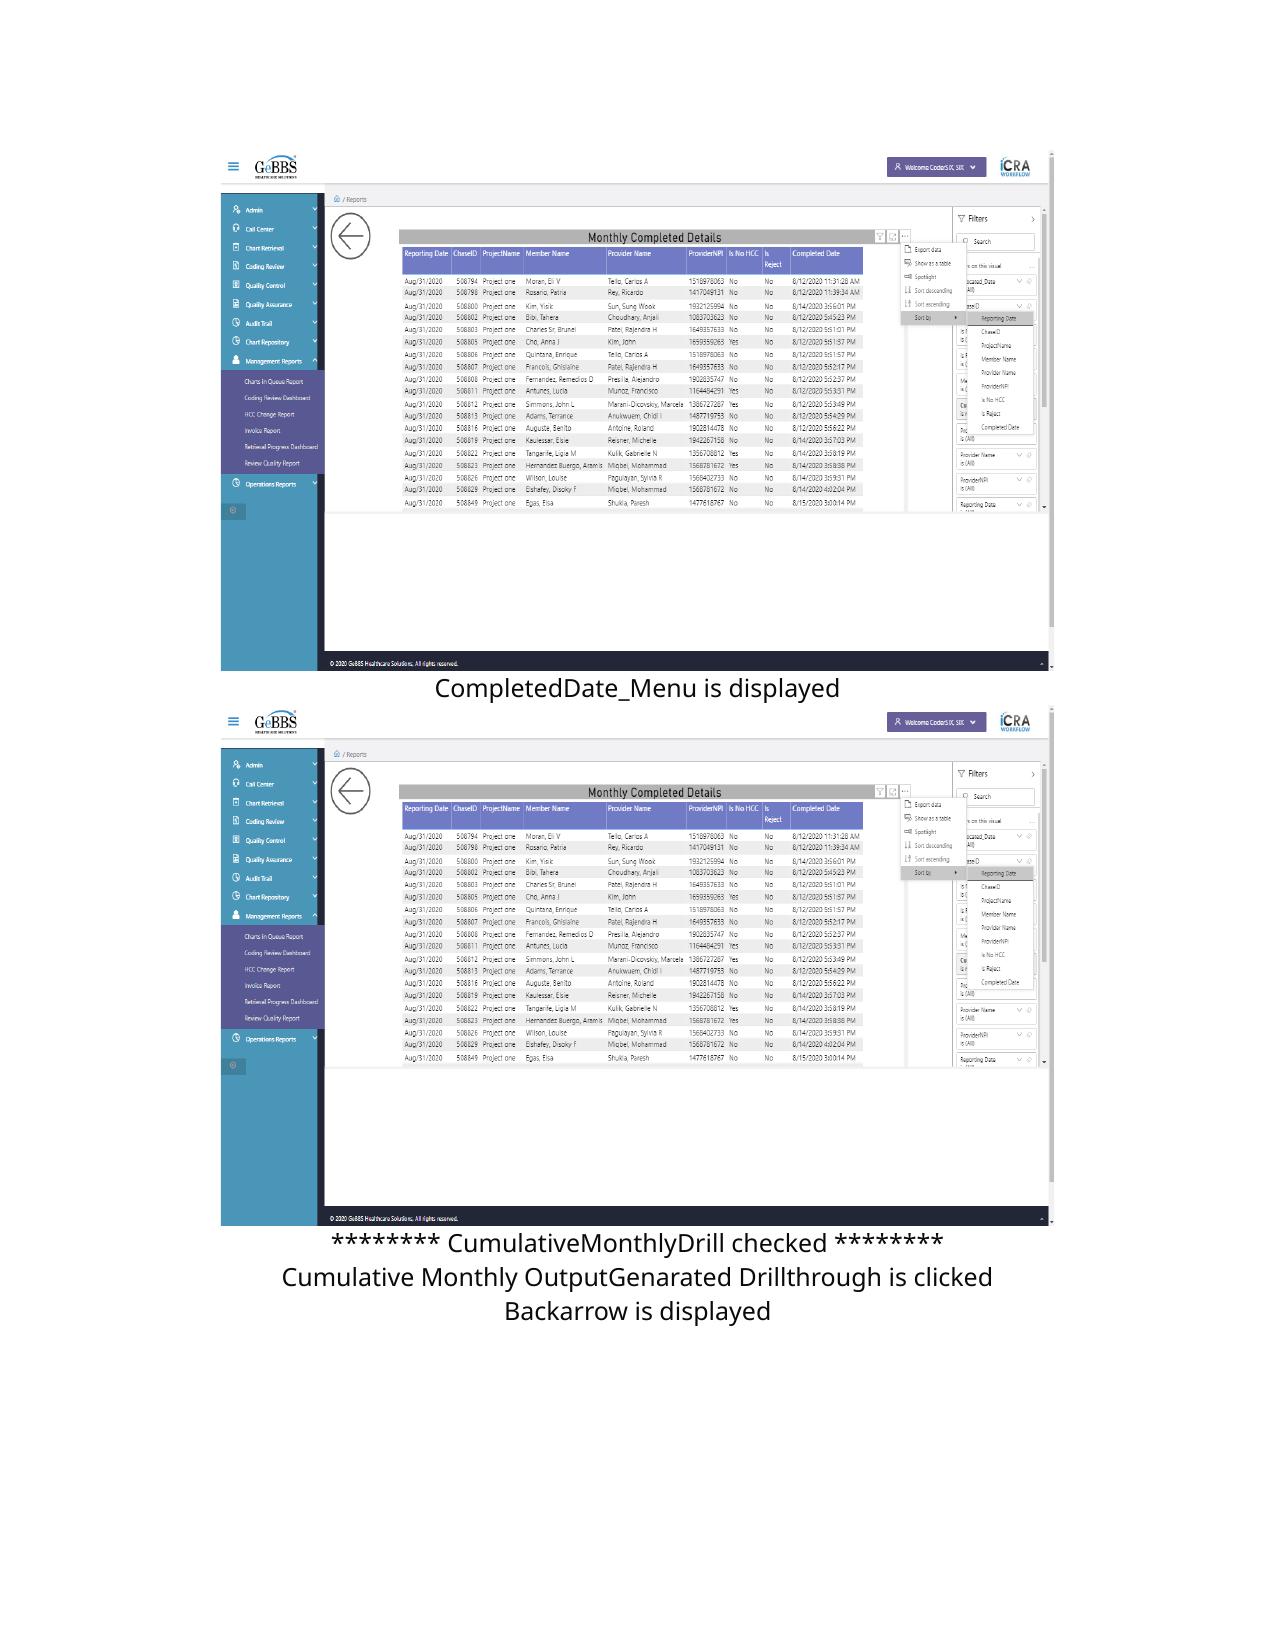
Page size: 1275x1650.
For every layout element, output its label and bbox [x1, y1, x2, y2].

picture [220, 705, 1055, 1226]
text [150, 150, 1125, 1328]
picture [220, 150, 1055, 671]
